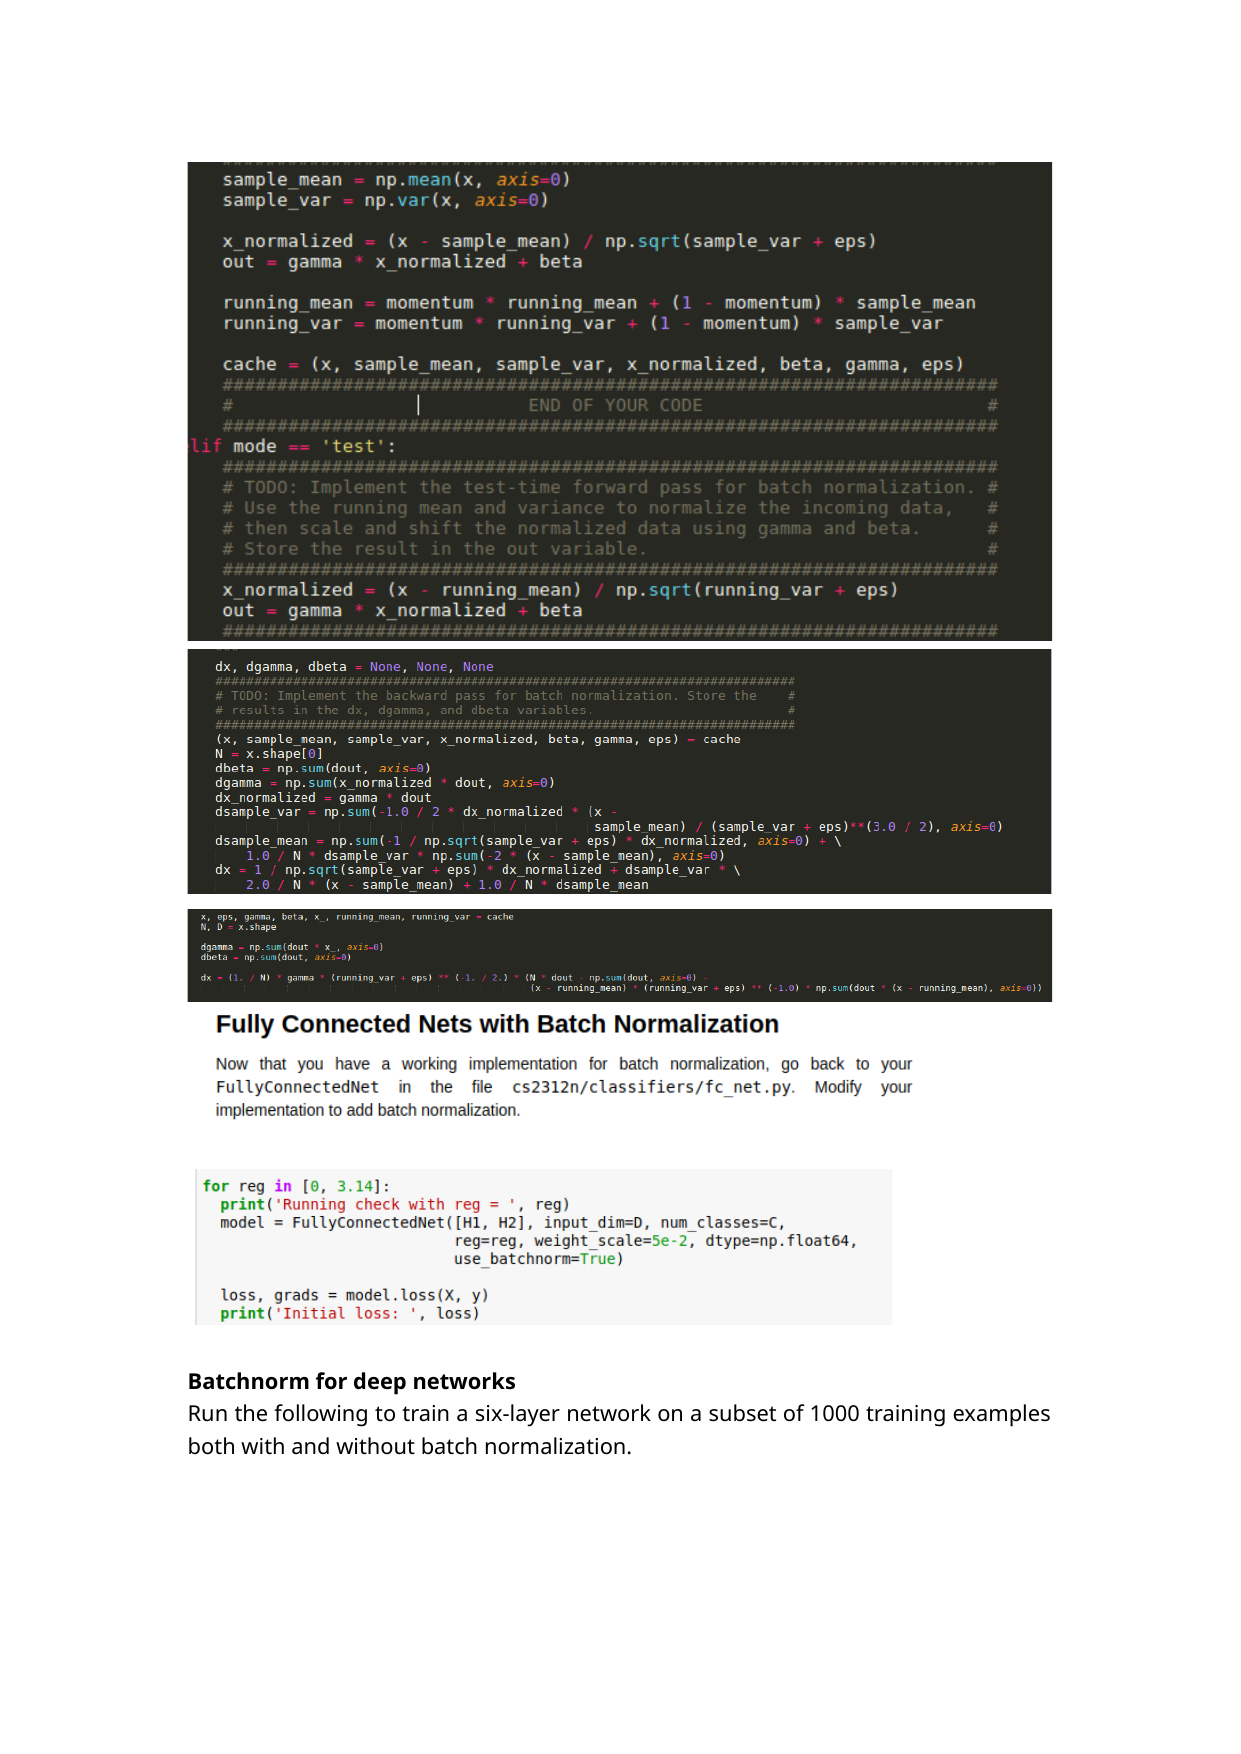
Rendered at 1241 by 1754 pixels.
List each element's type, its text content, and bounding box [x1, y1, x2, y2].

picture [187, 162, 1053, 641]
picture [187, 1007, 965, 1139]
picture [187, 1169, 893, 1325]
text Batchnorm for deep networks [187, 1364, 1053, 1397]
picture [187, 909, 1053, 1002]
text Run the following to train a six-layer network on a subset of 1000 training examples both with and without batch normalization. [187, 1397, 1053, 1462]
picture [187, 649, 1052, 894]
